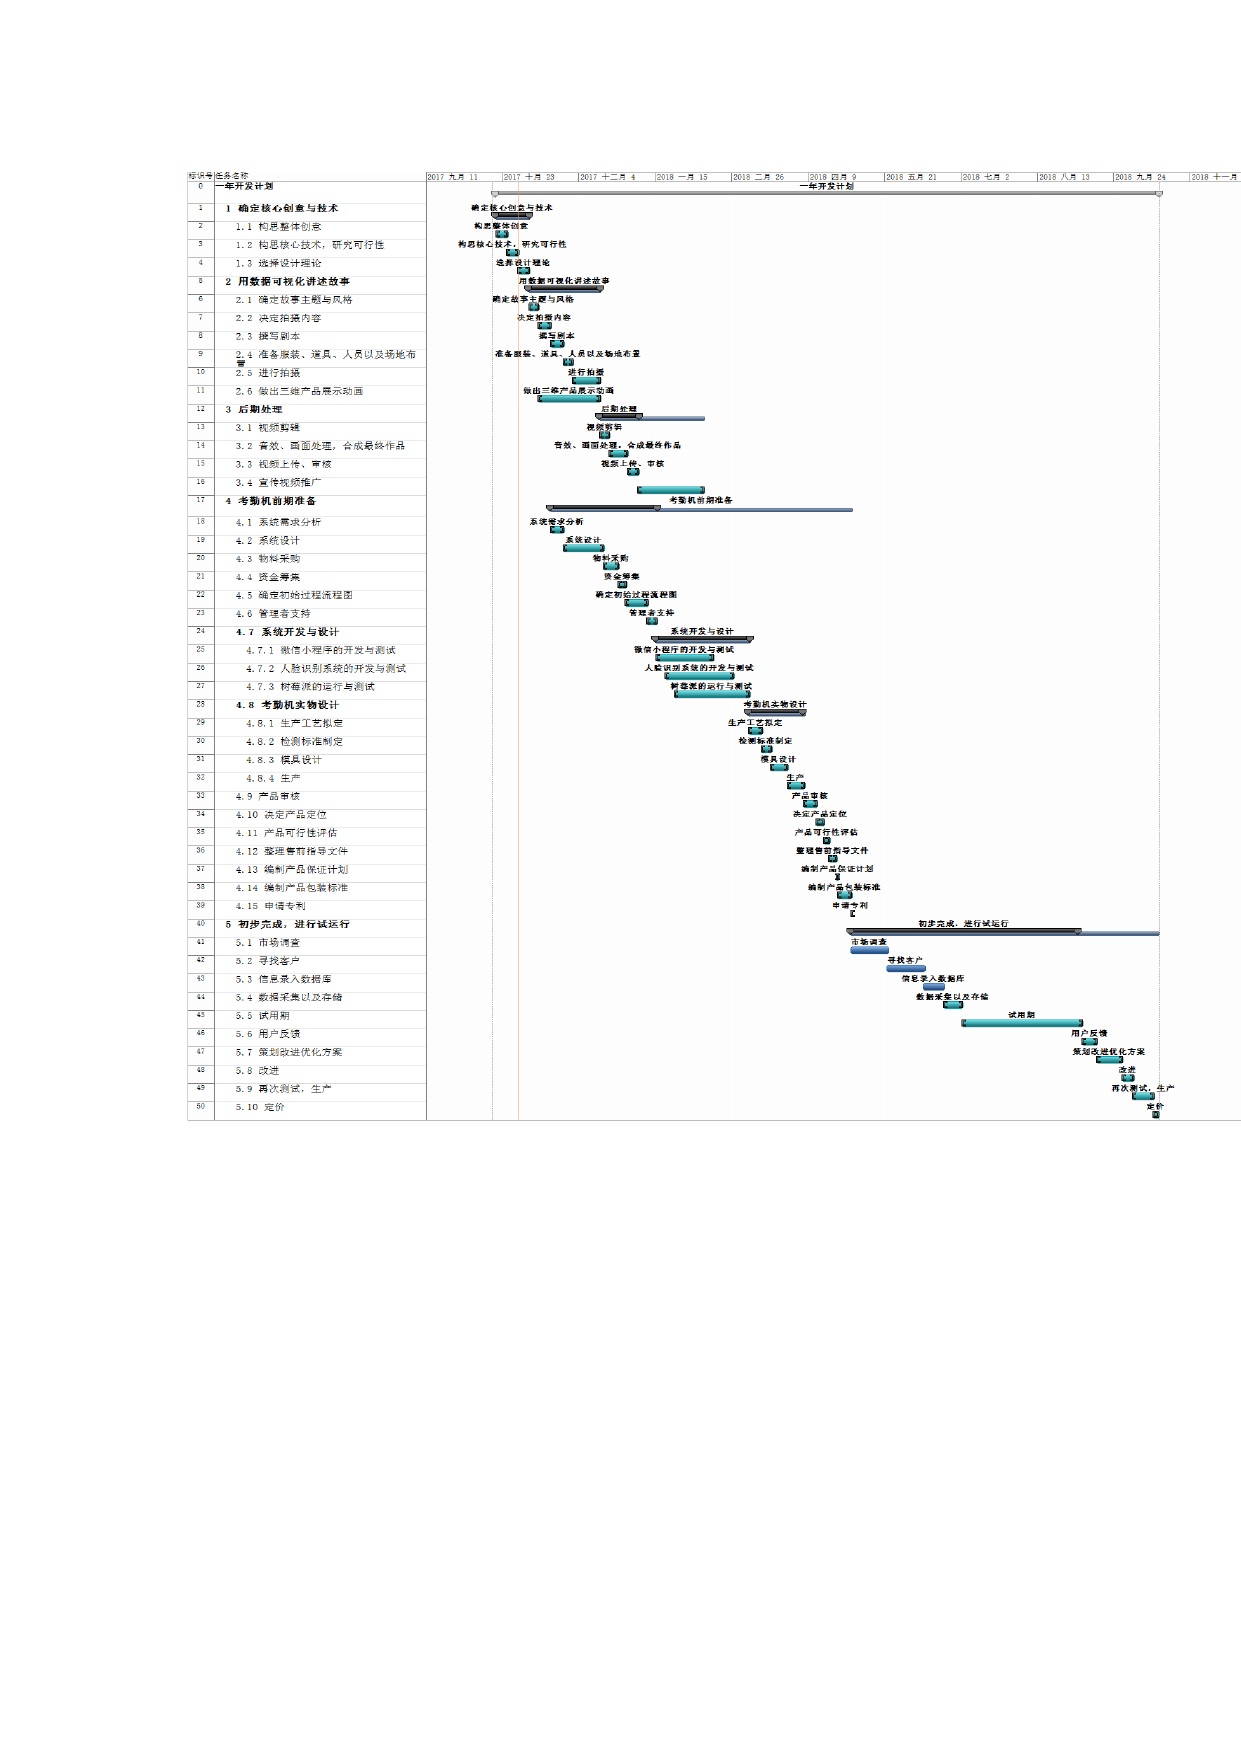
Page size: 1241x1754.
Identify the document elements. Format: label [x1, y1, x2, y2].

picture [187, 172, 1241, 1127]
